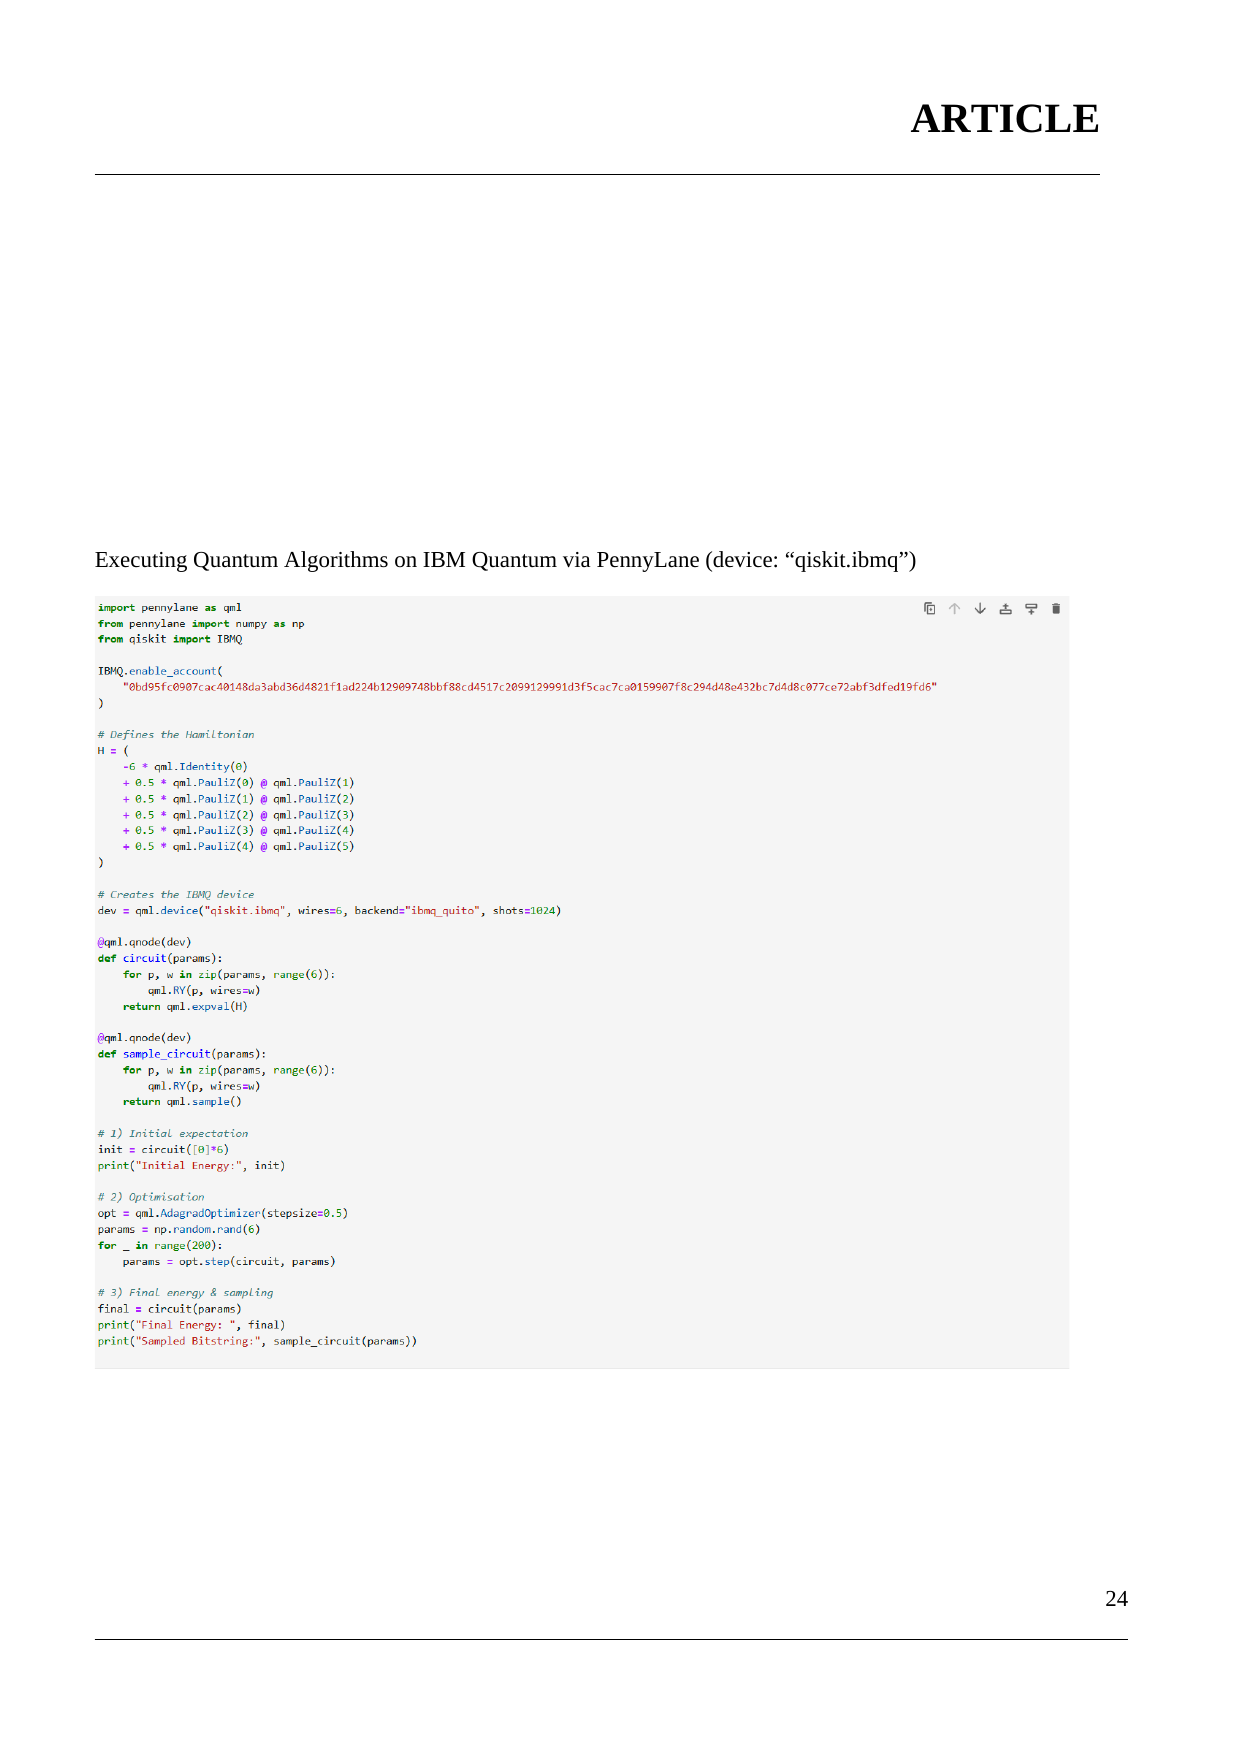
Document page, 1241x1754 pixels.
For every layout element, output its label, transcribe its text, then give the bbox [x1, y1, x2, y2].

text Executing Quantum Algorithms on IBM Quantum via PennyLane (device: “qiskit.ibmq”) [94, 546, 1128, 572]
picture [94, 596, 1070, 1369]
